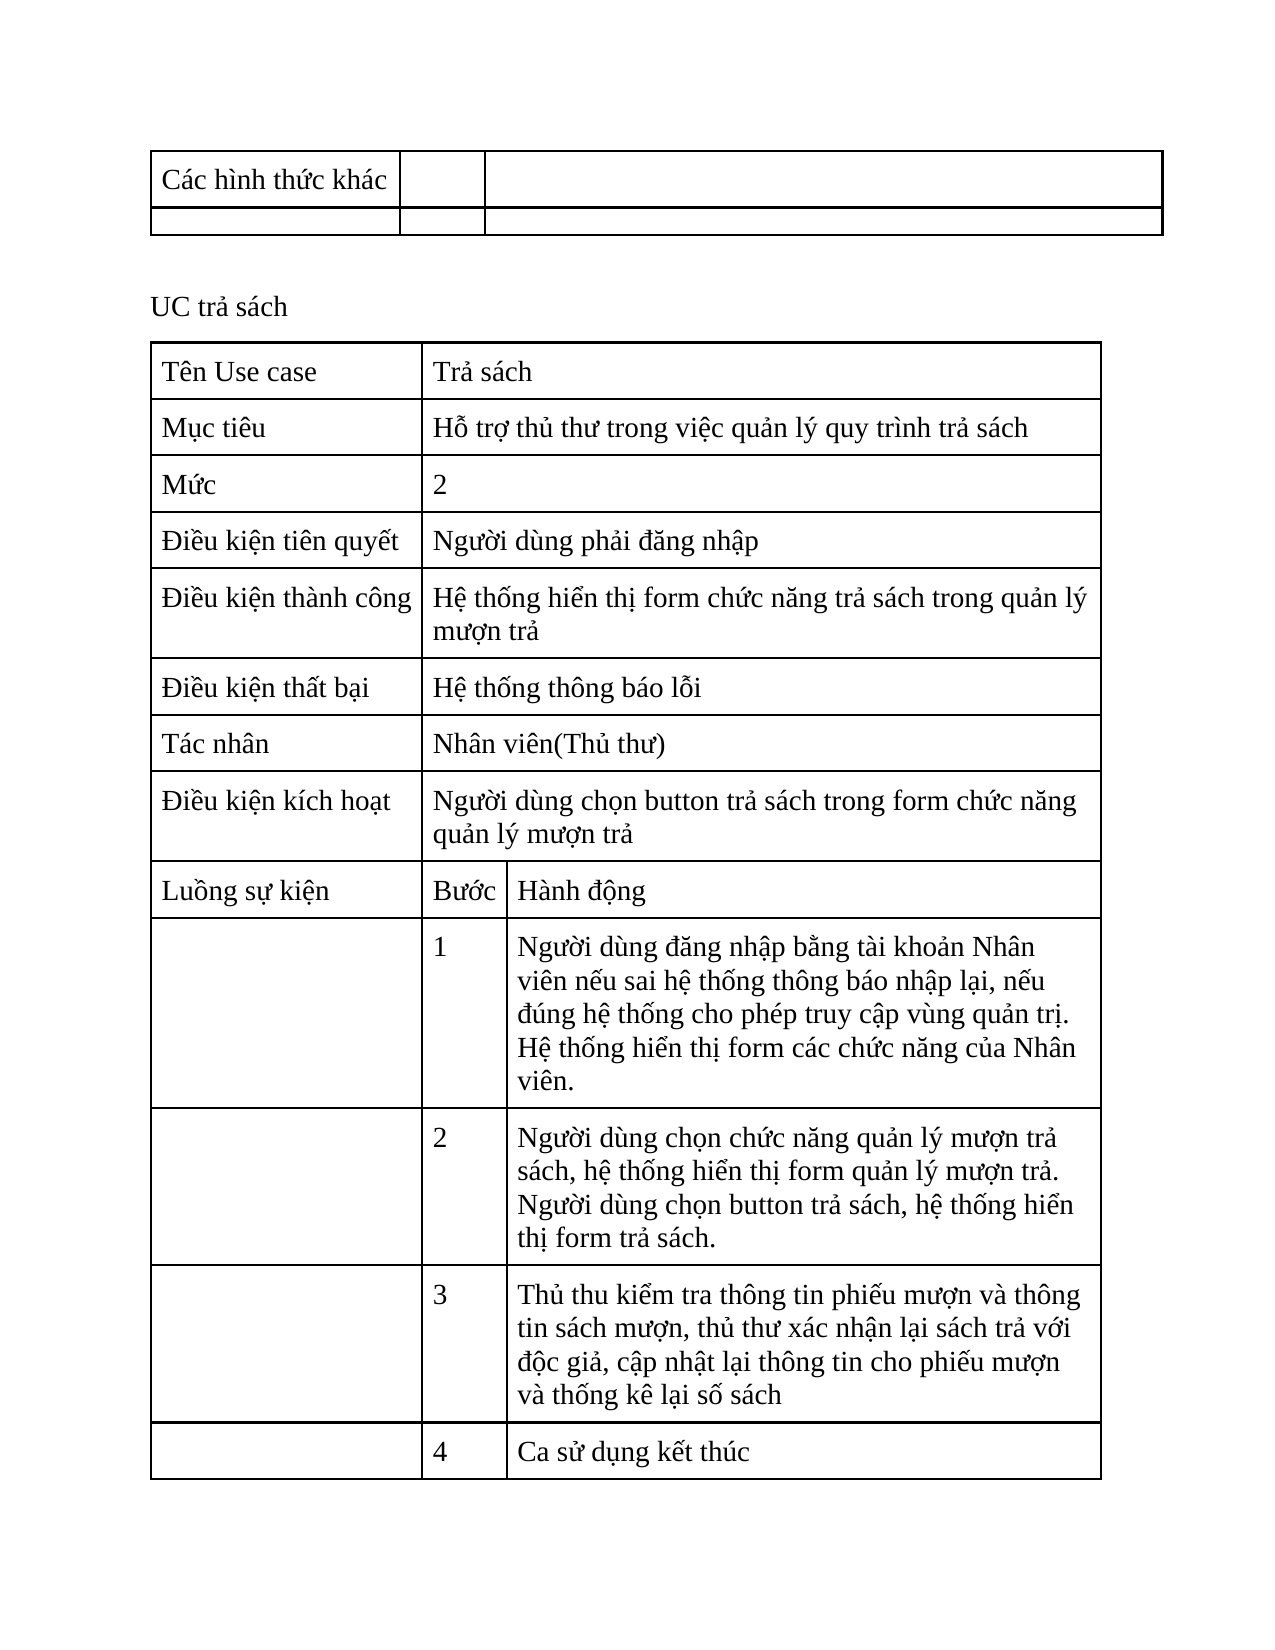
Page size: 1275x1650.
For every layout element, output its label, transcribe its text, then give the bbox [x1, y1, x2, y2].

table_cell Thủ thu kiểm tra thông tin phiếu mượn và thông tin sách mượn, thủ thư xác nhận lại sách trả với độc giả, cập nhật lại thông tin cho phiếu mượn và thống kê lại số sách [508, 1266, 1100, 1421]
table_cell Điều kiện kích hoạt [152, 772, 421, 860]
table_cell Người dùng phải đăng nhập [423, 513, 1100, 567]
table_cell Hành động [508, 862, 1100, 917]
table_cell Hỗ trợ thủ thư trong việc quản lý quy trình trả sách [423, 400, 1100, 454]
table_cell 2 [423, 1109, 506, 1264]
table_cell [152, 209, 399, 234]
table_cell Tác nhân [152, 716, 421, 770]
table_header Tên Use case [152, 344, 421, 398]
table_header Trả sách [423, 344, 1100, 398]
table_cell Bước [423, 862, 506, 917]
table_cell Mức [152, 456, 421, 511]
table_cell [152, 919, 421, 1107]
table_cell [486, 209, 1161, 234]
table_cell Điều kiện thành công [152, 569, 421, 657]
table_cell Điều kiện tiên quyết [152, 513, 421, 567]
table_cell Người dùng chọn button trả sách trong form chức năng quản lý mượn trả [423, 772, 1100, 860]
table_cell Hệ thống hiển thị form chức năng trả sách trong quản lý mượn trả [423, 569, 1100, 657]
table_cell Nhân viên(Thủ thư) [423, 716, 1100, 770]
table_cell Luồng sự kiện [152, 862, 421, 917]
table_cell 4 [423, 1424, 506, 1478]
table_cell Ca sử dụng kết thúc [508, 1424, 1100, 1478]
table_cell Các hình thức khác [152, 152, 399, 206]
table_cell [486, 152, 1161, 206]
table_cell Người dùng đăng nhập bằng tài khoản Nhân viên nếu sai hệ thống thông báo nhập lại, nếu đúng hệ thống cho phép truy cập vùng quản trị. Hệ thống hiển thị form các chức năng của Nhân viên. [508, 919, 1100, 1107]
table_cell [152, 1109, 421, 1264]
table_cell 3 [423, 1266, 506, 1421]
table_cell Mục tiêu [152, 400, 421, 454]
table_cell [401, 152, 484, 206]
table_cell [401, 209, 484, 234]
table_cell Điều kiện thất bại [152, 659, 421, 714]
table_cell 1 [423, 919, 506, 1107]
table_cell Hệ thống thông báo lỗi [423, 659, 1100, 714]
table_cell 2 [423, 456, 1100, 511]
text UC trả sách [150, 289, 1125, 322]
table_cell [152, 1424, 421, 1478]
table_cell Người dùng chọn chức năng quản lý mượn trả sách, hệ thống hiển thị form quản lý mượn trả. Người dùng chọn button trả sách, hệ thống hiển thị form trả sách. [508, 1109, 1100, 1264]
table_cell [152, 1266, 421, 1421]
